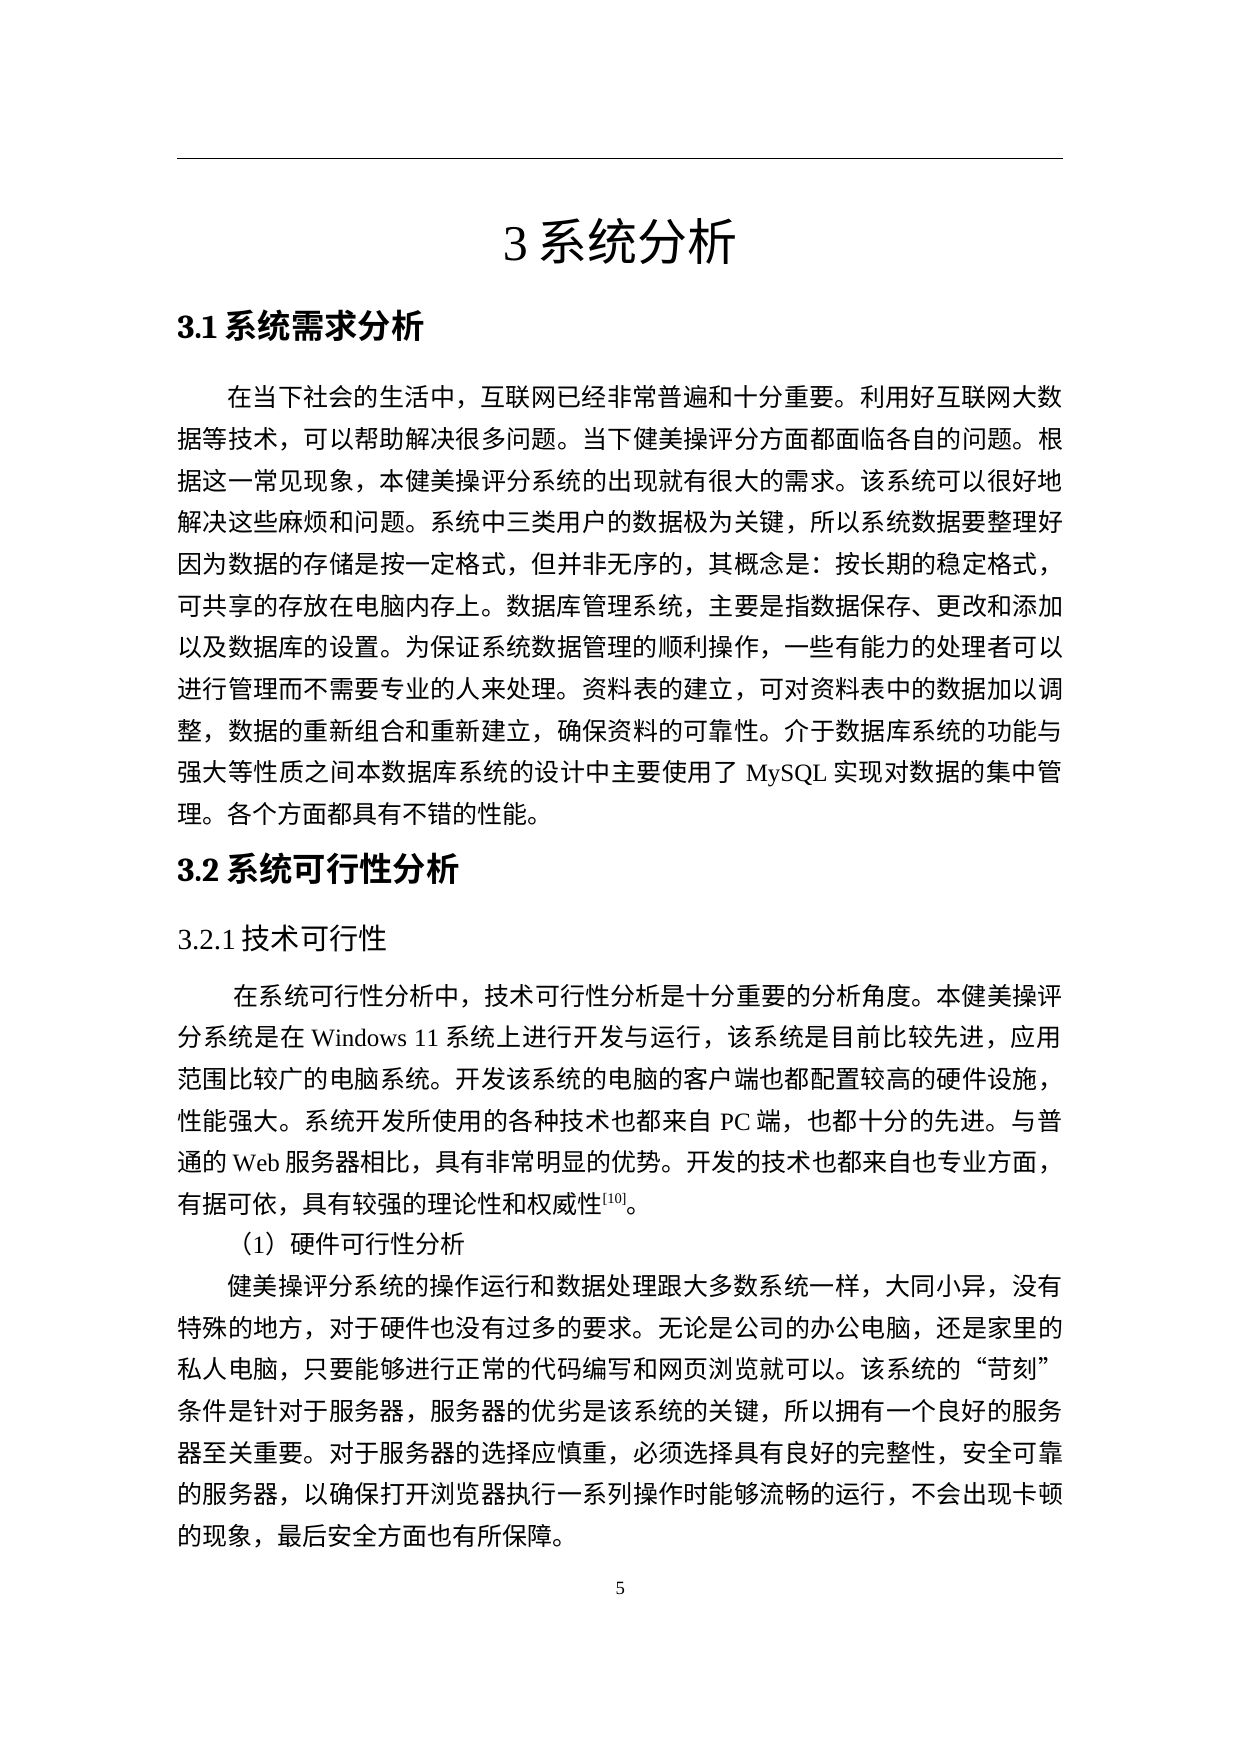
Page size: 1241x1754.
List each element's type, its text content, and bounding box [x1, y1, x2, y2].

text （1）硬件可行性分析 [177, 1221, 1063, 1262]
text 在当下社会的生活中，互联网已经非常普遍和十分重要。利用好互联网大数据等技术，可以帮助解决很多问题。当下健美操评分方面都面临各自的问题。根据这一常见现象，本健美操评分系统的出现就有很大的需求。该系统可以很好地解决这些麻烦和问题。系统中三类用户的数据极为关键，所以系统数据要整理好，因为数据的存储是按一定格式，但并非无序的，其概念是：按长期的稳定格式，可共享的存放在电脑内存上。数据库管理系统，主要是指数据保存、更改和添加以及数据库的设置。为保证系统数据管理的顺利操作，一些有能力的处理者可以进行管理而不需要专业的人来处理。资料表的建立，可对资料表中的数据加以调整，数据的重新组合和重新建立，确保资料的可靠性。介于数据库系统的功能与强大等性质之间本数据库系统的设计中主要使用了MySQL实现对数据的集中管理。各个方面都具有不错的性能。 [177, 372, 1063, 831]
subtitle 3系统分析 [177, 202, 1063, 274]
text 在系统可行性分析中，技术可行性分析是十分重要的分析角度。本健美操评分系统是在Windows 11系统上进行开发与运行，该系统是目前比较先进，应用范围比较广的电脑系统。开发该系统的电脑的客户端也都配置较高的硬件设施，性能强大。系统开发所使用的各种技术也都来自PC端，也都十分的先进。与普通的Web服务器相比，具有非常明显的优势。开发的技术也都来自也专业方面，有据可依，具有较强的理论性和权威性[11]。 [177, 971, 1063, 1221]
subtitle 3.2.1技术可行性 [177, 916, 1063, 958]
text 健美操评分系统的操作运行和数据处理跟大多数系统一样，大同小异，没有特殊的地方，对于硬件也没有过多的要求。无论是公司的办公电脑，还是家里的私人电脑，只要能够进行正常的代码编写和网页浏览就可以。该系统的“苛刻”条件是针对于服务器，服务器的优劣是该系统的关键，所以拥有一个良好的服务器至关重要。对于服务器的选择应慎重，必须选择具有良好的完整性，安全可靠的服务器，以确保打开浏览器执行一系列操作时能够流畅的运行，不会出现卡顿的现象，最后安全方面也有所保障。 [177, 1262, 1063, 1554]
subtitle 3.1 系统需求分析 [177, 299, 1063, 348]
subtitle 3.2 系统可行性分析 [177, 843, 1063, 891]
